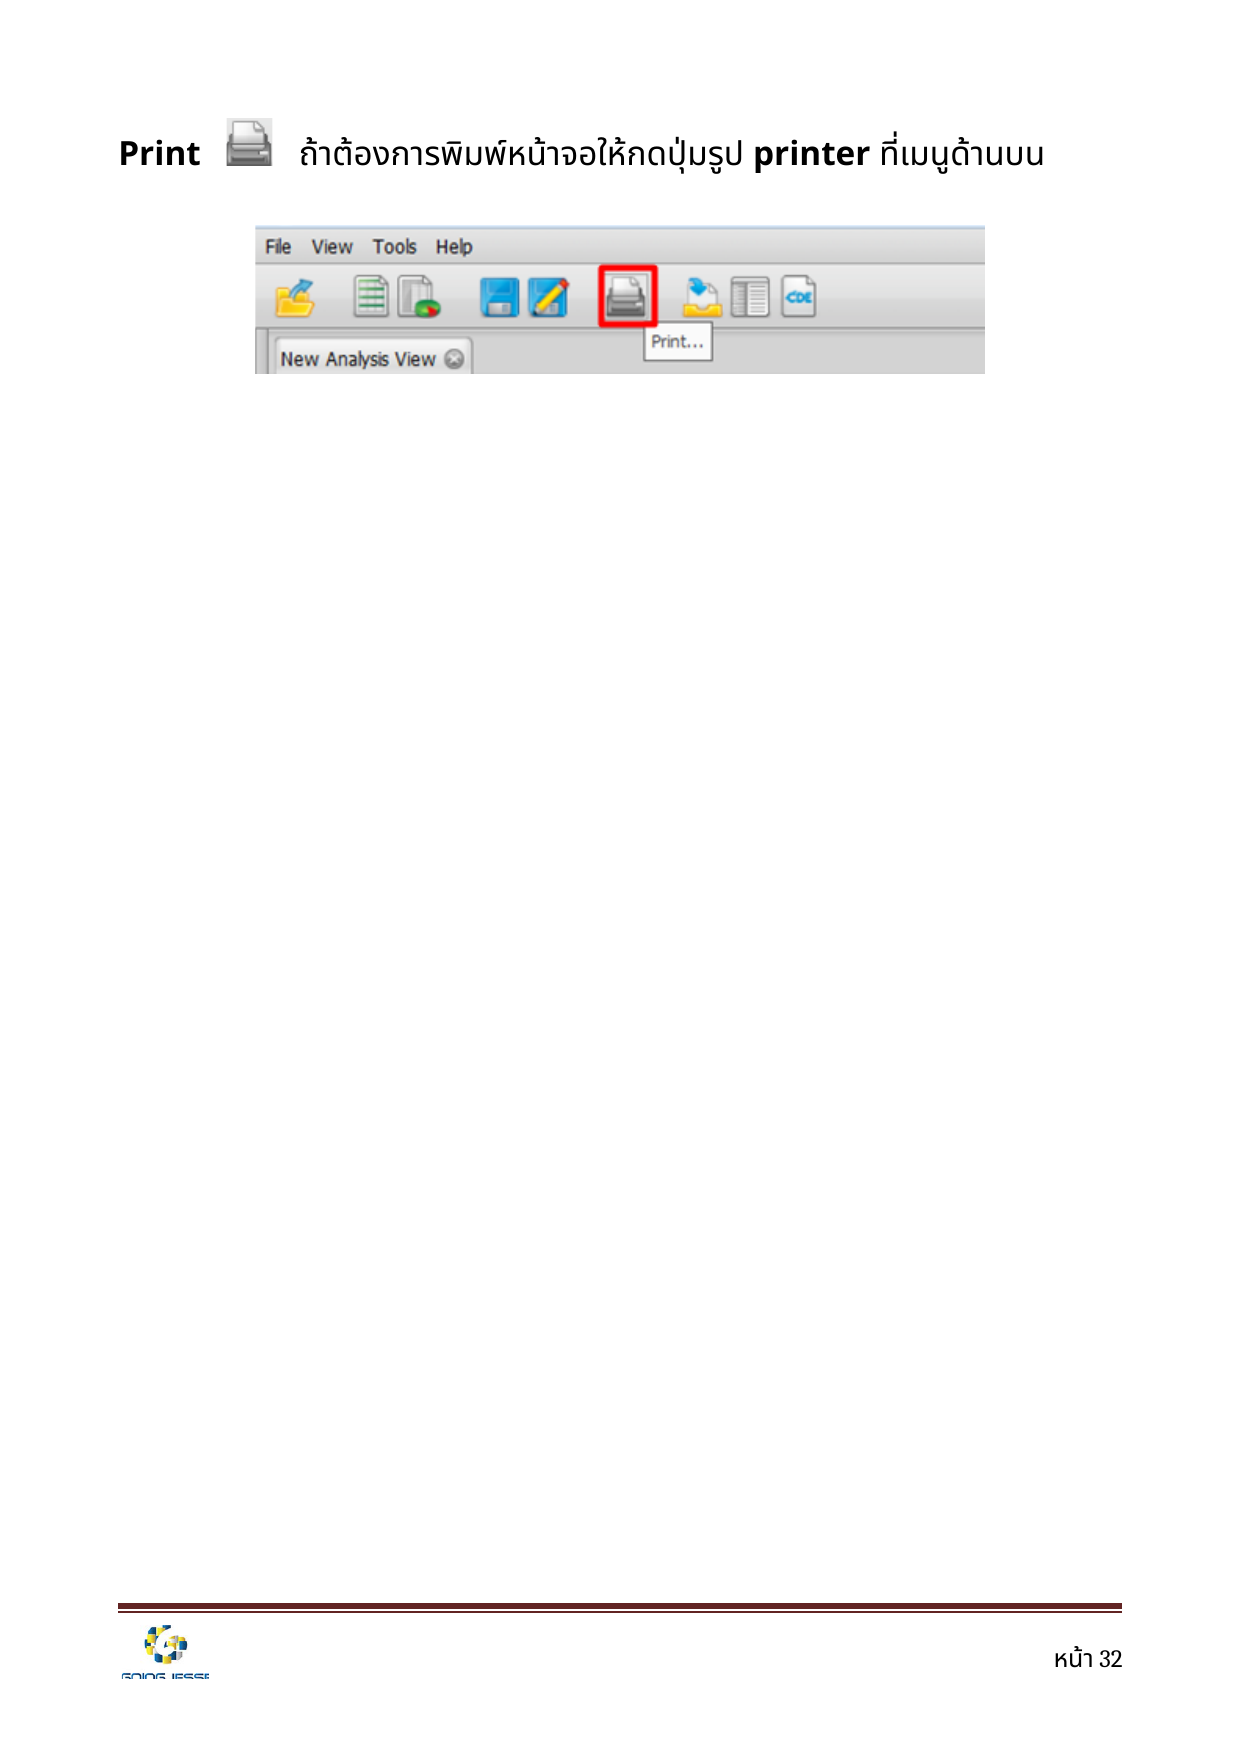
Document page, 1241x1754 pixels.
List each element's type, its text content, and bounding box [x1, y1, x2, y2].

picture [226, 118, 273, 166]
text Print ถ้าต้องการพิมพ์หน้าจอให้กดปุ่มรูป printer ที่เมนูด้านบน [118, 118, 1122, 180]
picture [255, 225, 985, 374]
